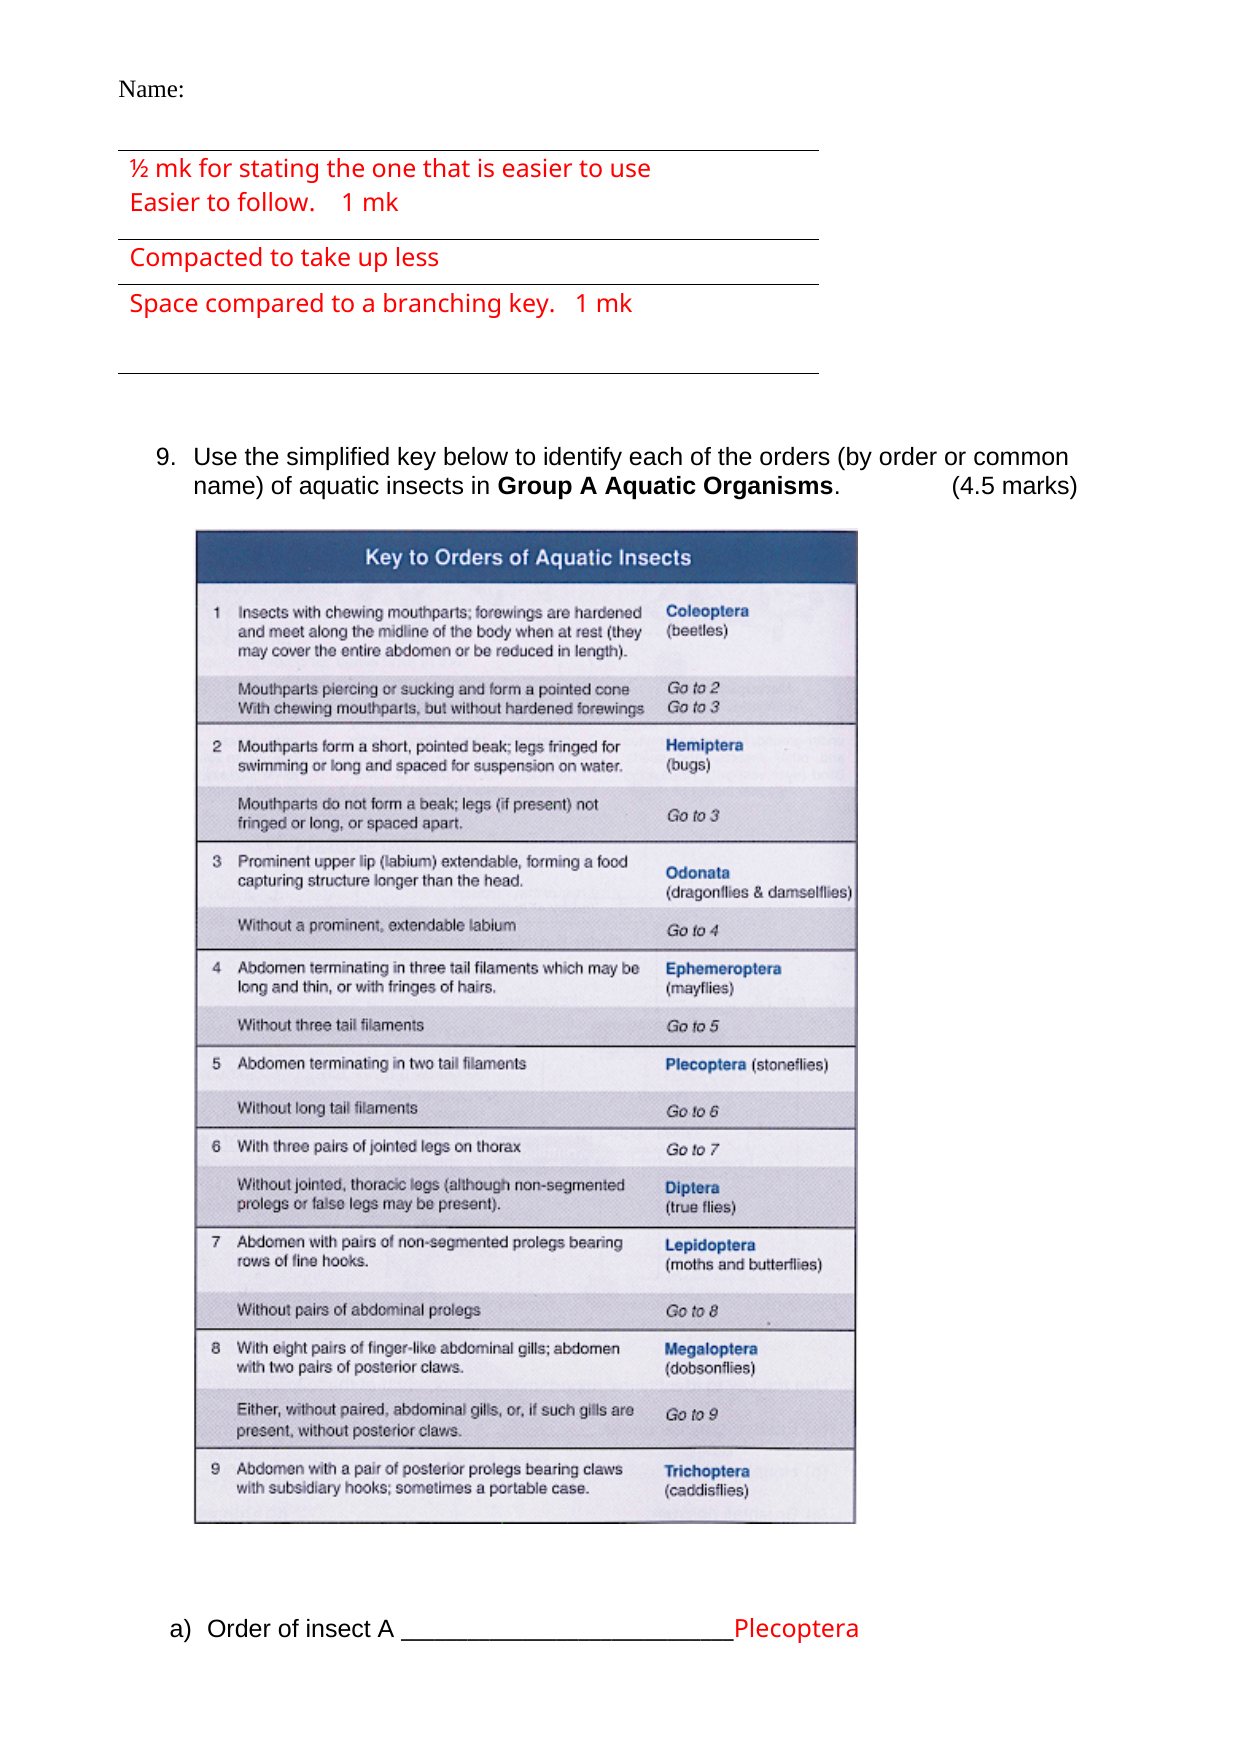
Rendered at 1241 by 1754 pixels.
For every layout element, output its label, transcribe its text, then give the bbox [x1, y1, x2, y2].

list Order of insect A ______________________________Plecoptera [169, 1611, 1122, 1645]
table_cell Compacted to take up less [118, 240, 819, 284]
list Use the simplified key below to identify each of the orders (by order or common name) of aquatic insects in Group A Aquatic Organisms. (4.5 marks) [156, 442, 1122, 500]
picture [193, 528, 858, 1524]
table_cell Space compared to a branching key. 1 mk [118, 285, 819, 373]
table_header ½ mk for stating the one that is easier to use Easier to follow. 1 mk [118, 151, 819, 239]
